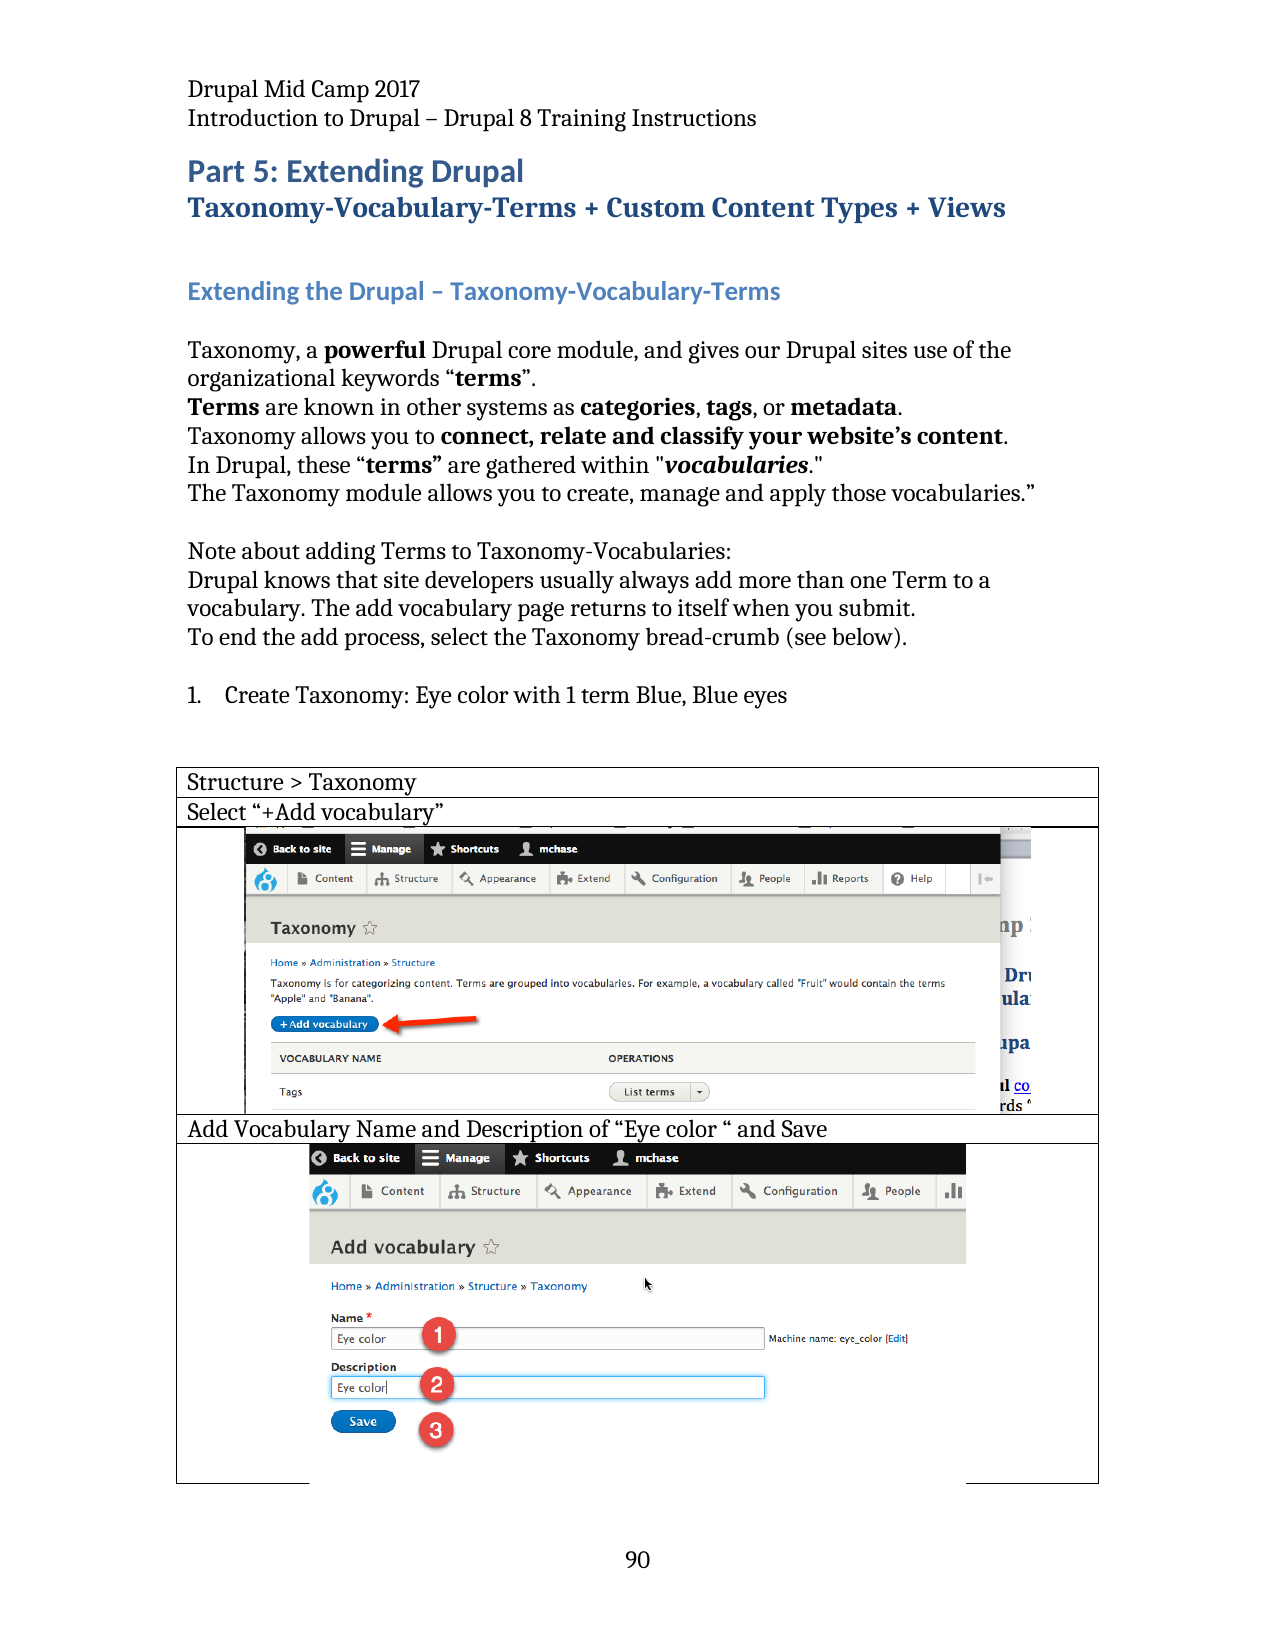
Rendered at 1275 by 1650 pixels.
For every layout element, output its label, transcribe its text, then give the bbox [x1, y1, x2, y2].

table_cell [966, 1144, 1098, 1483]
text Taxonomy, a powerful Drupal core module, and gives our Drupal sites use of the organizational keywords “terms”. [187, 336, 1087, 393]
text Taxonomy allows you to connect, relate and classify your website’s content. [187, 422, 1087, 451]
text Note about adding Terms to Taxonomy-Vocabularies: Drupal knows that site developers usually always add more than one Term to a vocabulary. The add vocabulary page returns to itself when you submit. [187, 537, 1087, 623]
subtitle Extending the Drupal – Taxonomy-Vocabulary-Terms [187, 274, 1087, 307]
table_cell [177, 1144, 309, 1483]
text Terms are known in other systems as categories, tags, or metadata. [187, 393, 1087, 422]
text Part 5: Extending Drupal Taxonomy-Vocabulary-Terms + Custom Content Types + Views [187, 150, 1087, 224]
table_cell Add Vocabulary Name and Description of “Eye color “ and Save [177, 1115, 1098, 1143]
table_cell [1031, 828, 1098, 1113]
table_cell Select “+Add vocabulary” [177, 798, 1098, 826]
table_cell [177, 828, 244, 1113]
table_header Structure > Taxonomy [177, 768, 1098, 797]
text To end the add process, select the Taxonomy bread-crumb (see below). [187, 623, 1087, 681]
text In Drupal, these “terms” are gathered within "vocabularies." [187, 451, 1087, 479]
text The Taxonomy module allows you to create, manage and apply those vocabularies.” [187, 479, 1087, 508]
list Create Taxonomy: Eye color with 1 term Blue, Blue eyes [187, 681, 1087, 738]
picture [309, 1144, 966, 1484]
picture [244, 827, 1031, 1114]
